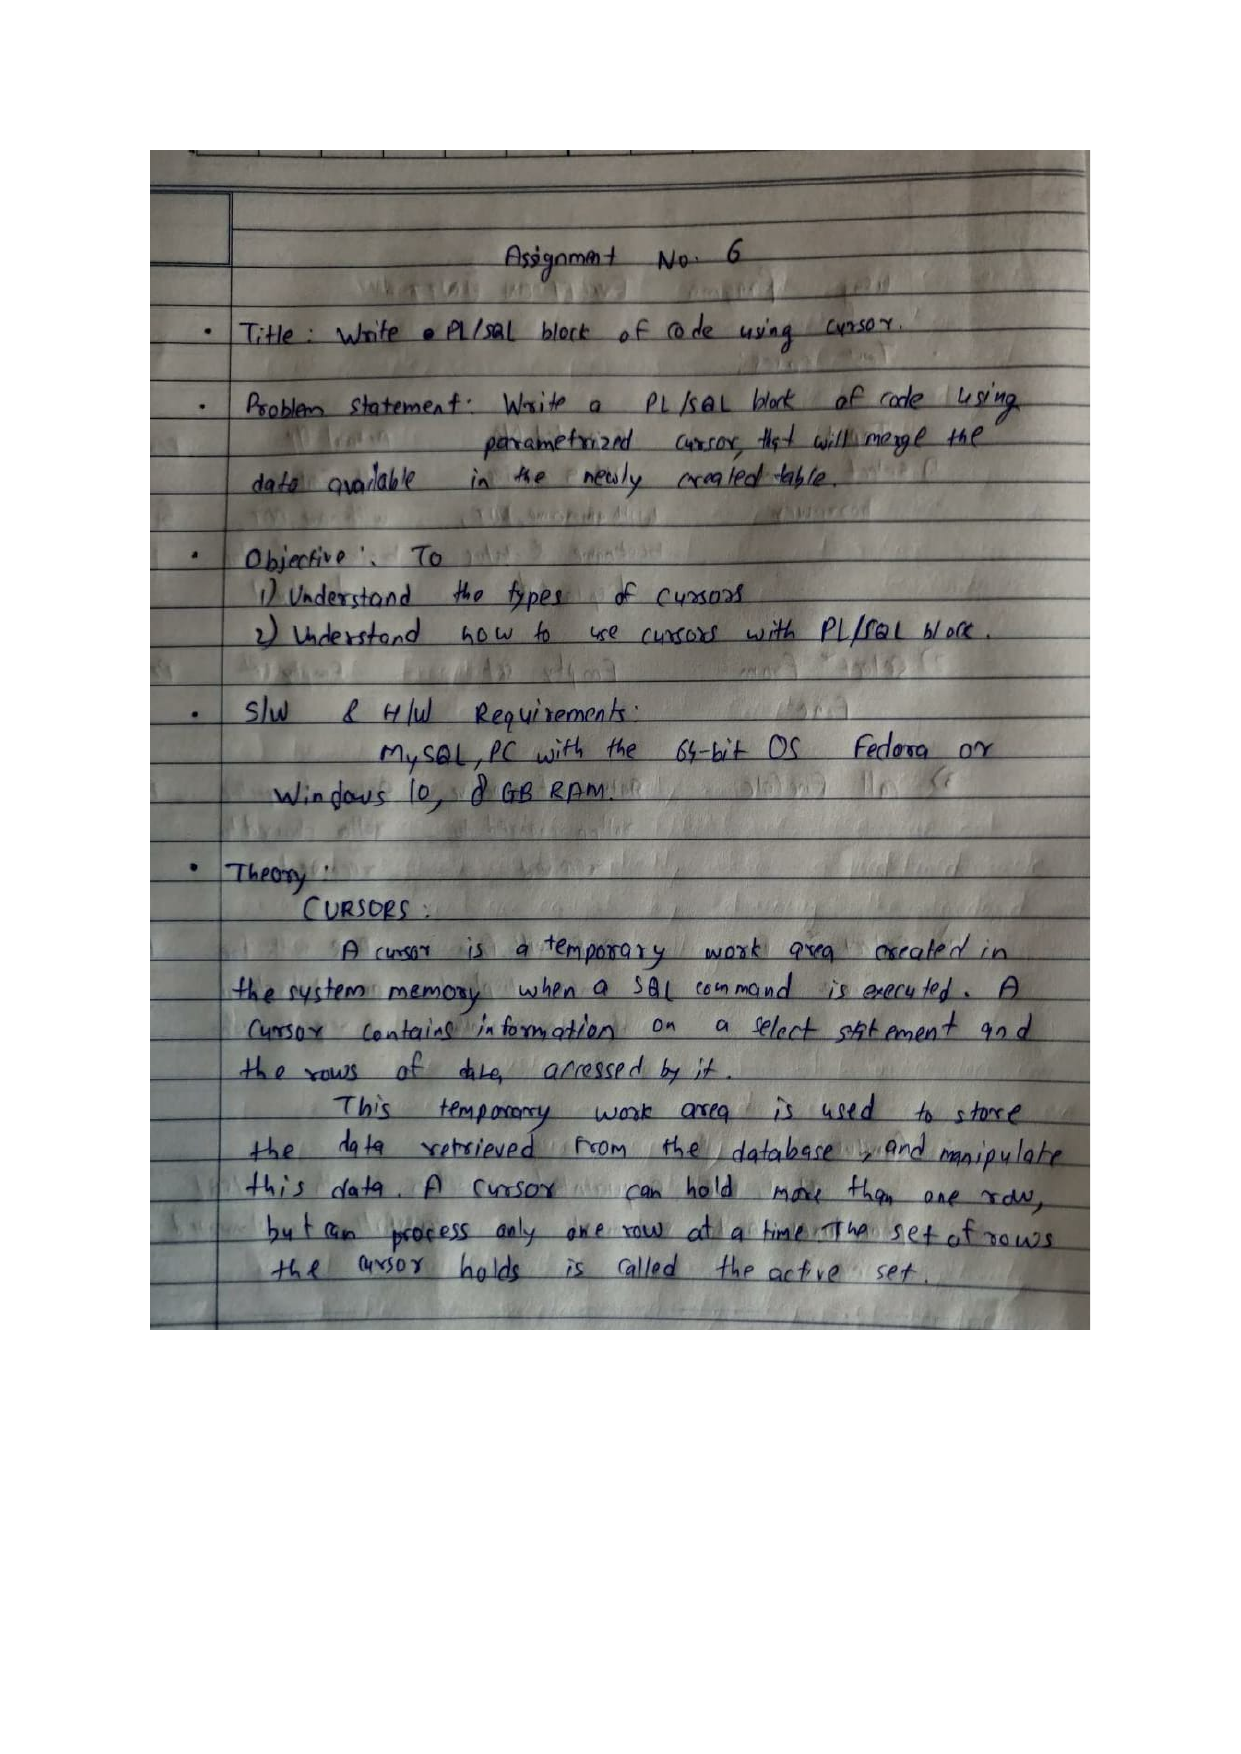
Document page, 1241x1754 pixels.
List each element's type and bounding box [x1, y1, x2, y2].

picture [150, 150, 1091, 1330]
